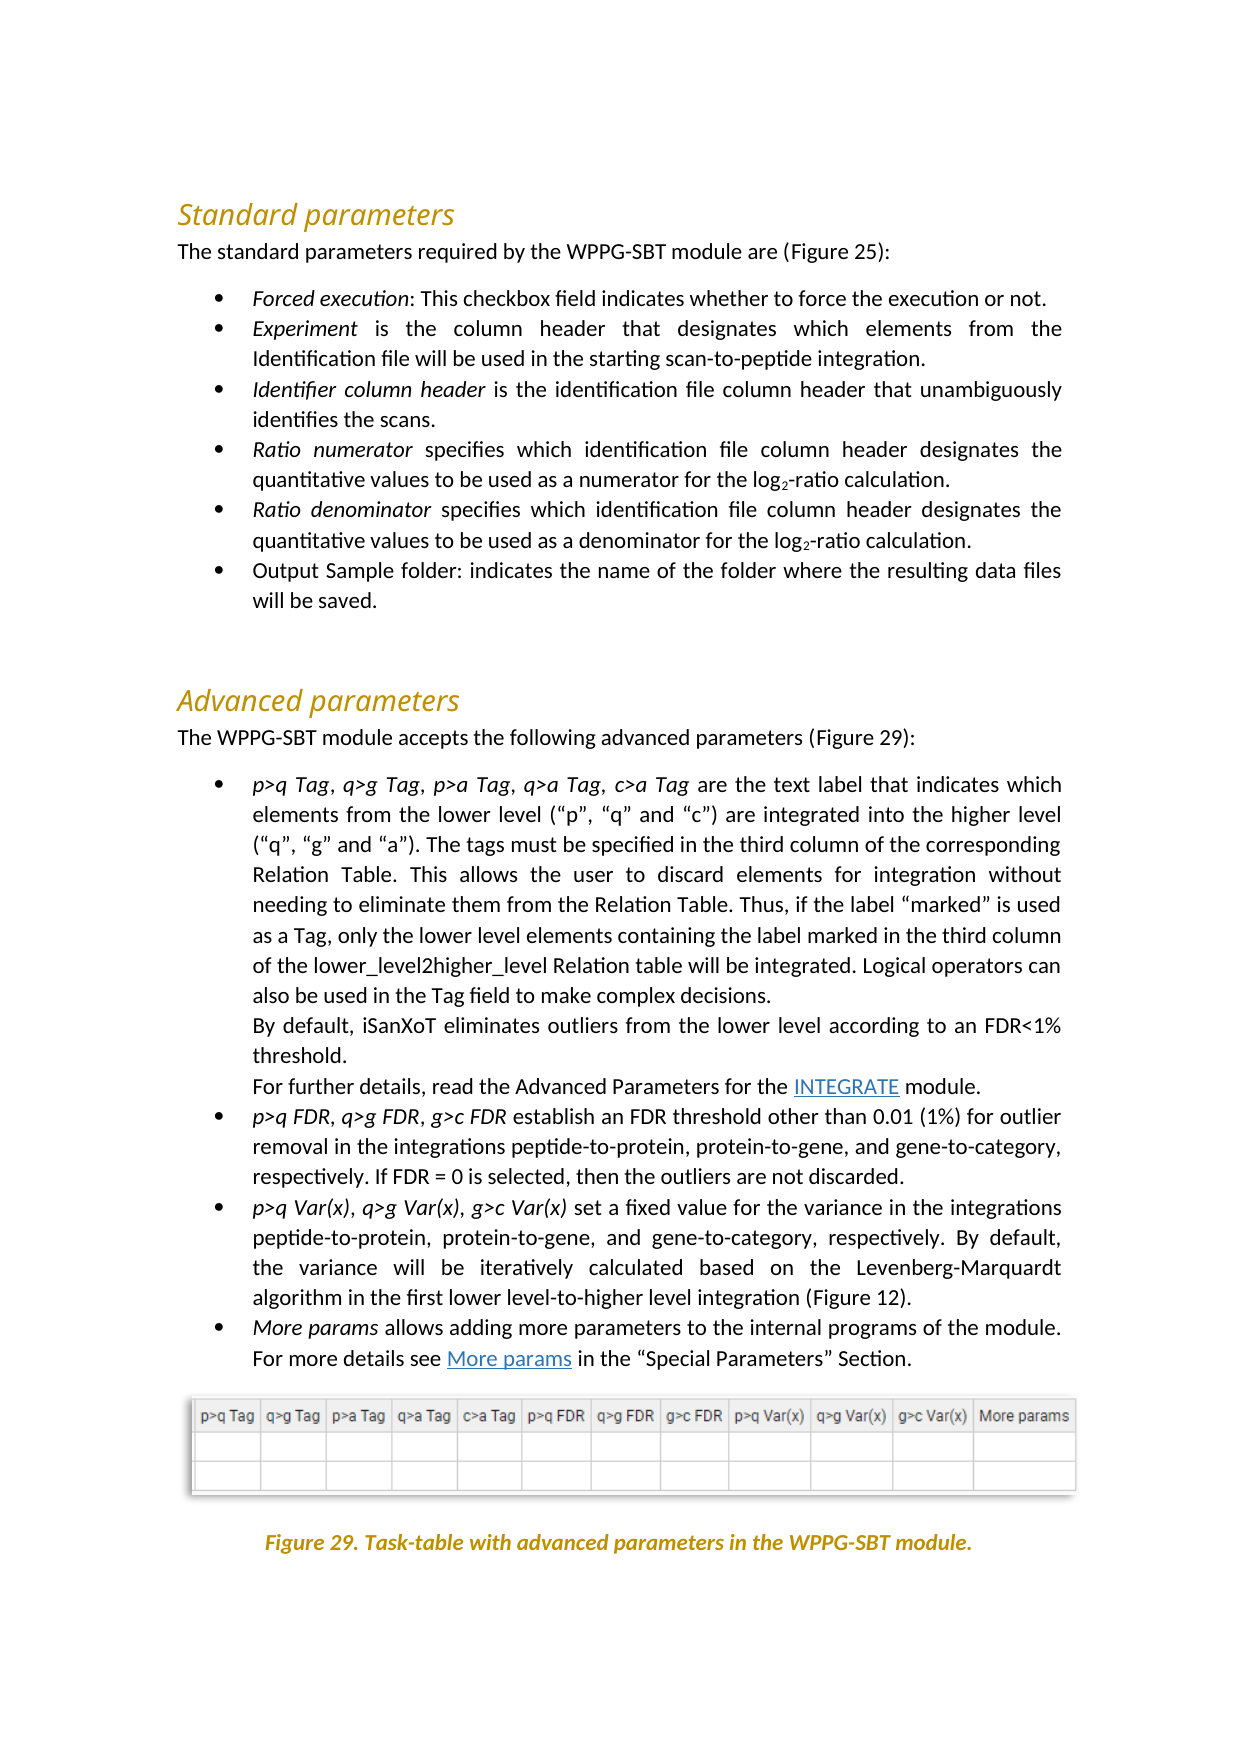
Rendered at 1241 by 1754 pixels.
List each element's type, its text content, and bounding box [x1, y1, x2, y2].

list For further details, read the Advanced Parameters for the INTEGRATE module. [252, 1072, 1063, 1100]
list Ratio denominator specifies which identification file column header designates the quantitative values to be used as a denominator for the log2-ratio calculation. [215, 496, 1063, 554]
list Experiment is the column header that designates which elements from the Identification file will be used in the starting scan-to-peptide integration. [215, 314, 1063, 373]
subtitle Advanced parameters [177, 680, 1063, 720]
list p>q Var(x), q>g Var(x), g>c Var(x) set a fixed value for the variance in the integrations peptide-to-protein, protein-to-gene, and gene-to-category, respectively. By default, the variance will be iteratively calculated based on the Levenberg-Marquardt algorithm in the first lower level-to-higher level integration (Figure 12). [215, 1193, 1063, 1311]
list Output Sample folder: indicates the name of the folder where the resulting data files will be saved. [215, 556, 1063, 614]
text Figure 29. Task-table with advanced parameters in the WPPG-SBT module. [177, 1528, 1063, 1556]
text The standard parameters required by the WPPG-SBT module are (Figure 25): [177, 237, 1063, 265]
list p>q Tag, q>g Tag, p>a Tag, q>a Tag, c>a Tag are the text label that indicates which elements from the lower level (“p”, “q” and “c”) are integrated into the higher level (“q”, “g” and “a”). The tags must be specified in the third column of the corresponding Relation Table. This allows the user to discard elements for integration without needing to eliminate them from the Relation Table. Thus, if the label “marked” is used as a Tag, only the lower level elements containing the label marked in the third column of the lower_level2higher_level Relation table will be integrated. Logical operators can also be used in the Tag field to make complex decisions. [215, 770, 1063, 1009]
text The WPPG-SBT module accepts the following advanced parameters (Figure 29): [177, 723, 1063, 751]
picture [192, 1396, 1079, 1495]
subtitle Standard parameters [177, 194, 1063, 234]
list Forced execution: This checkbox field indicates whether to force the execution or not. [215, 284, 1063, 312]
list By default, iSanXoT eliminates outliers from the lower level according to an FDR<1% threshold. [252, 1011, 1063, 1069]
list More params allows adding more parameters to the internal programs of the module. For more details see More params in the “Special Parameters” Section. [215, 1313, 1063, 1372]
list p>q FDR, q>g FDR, g>c FDR establish an FDR threshold other than 0.01 (1%) for outlier removal in the integrations peptide-to-protein, protein-to-gene, and gene-to-category, respectively. If FDR = 0 is selected, then the outliers are not discarded. [215, 1102, 1063, 1190]
list Ratio numerator specifies which identification file column header designates the quantitative values to be used as a numerator for the log2-ratio calculation. [215, 435, 1063, 493]
list Identifier column header is the identification file column header that unambiguously identifies the scans. [215, 375, 1063, 433]
